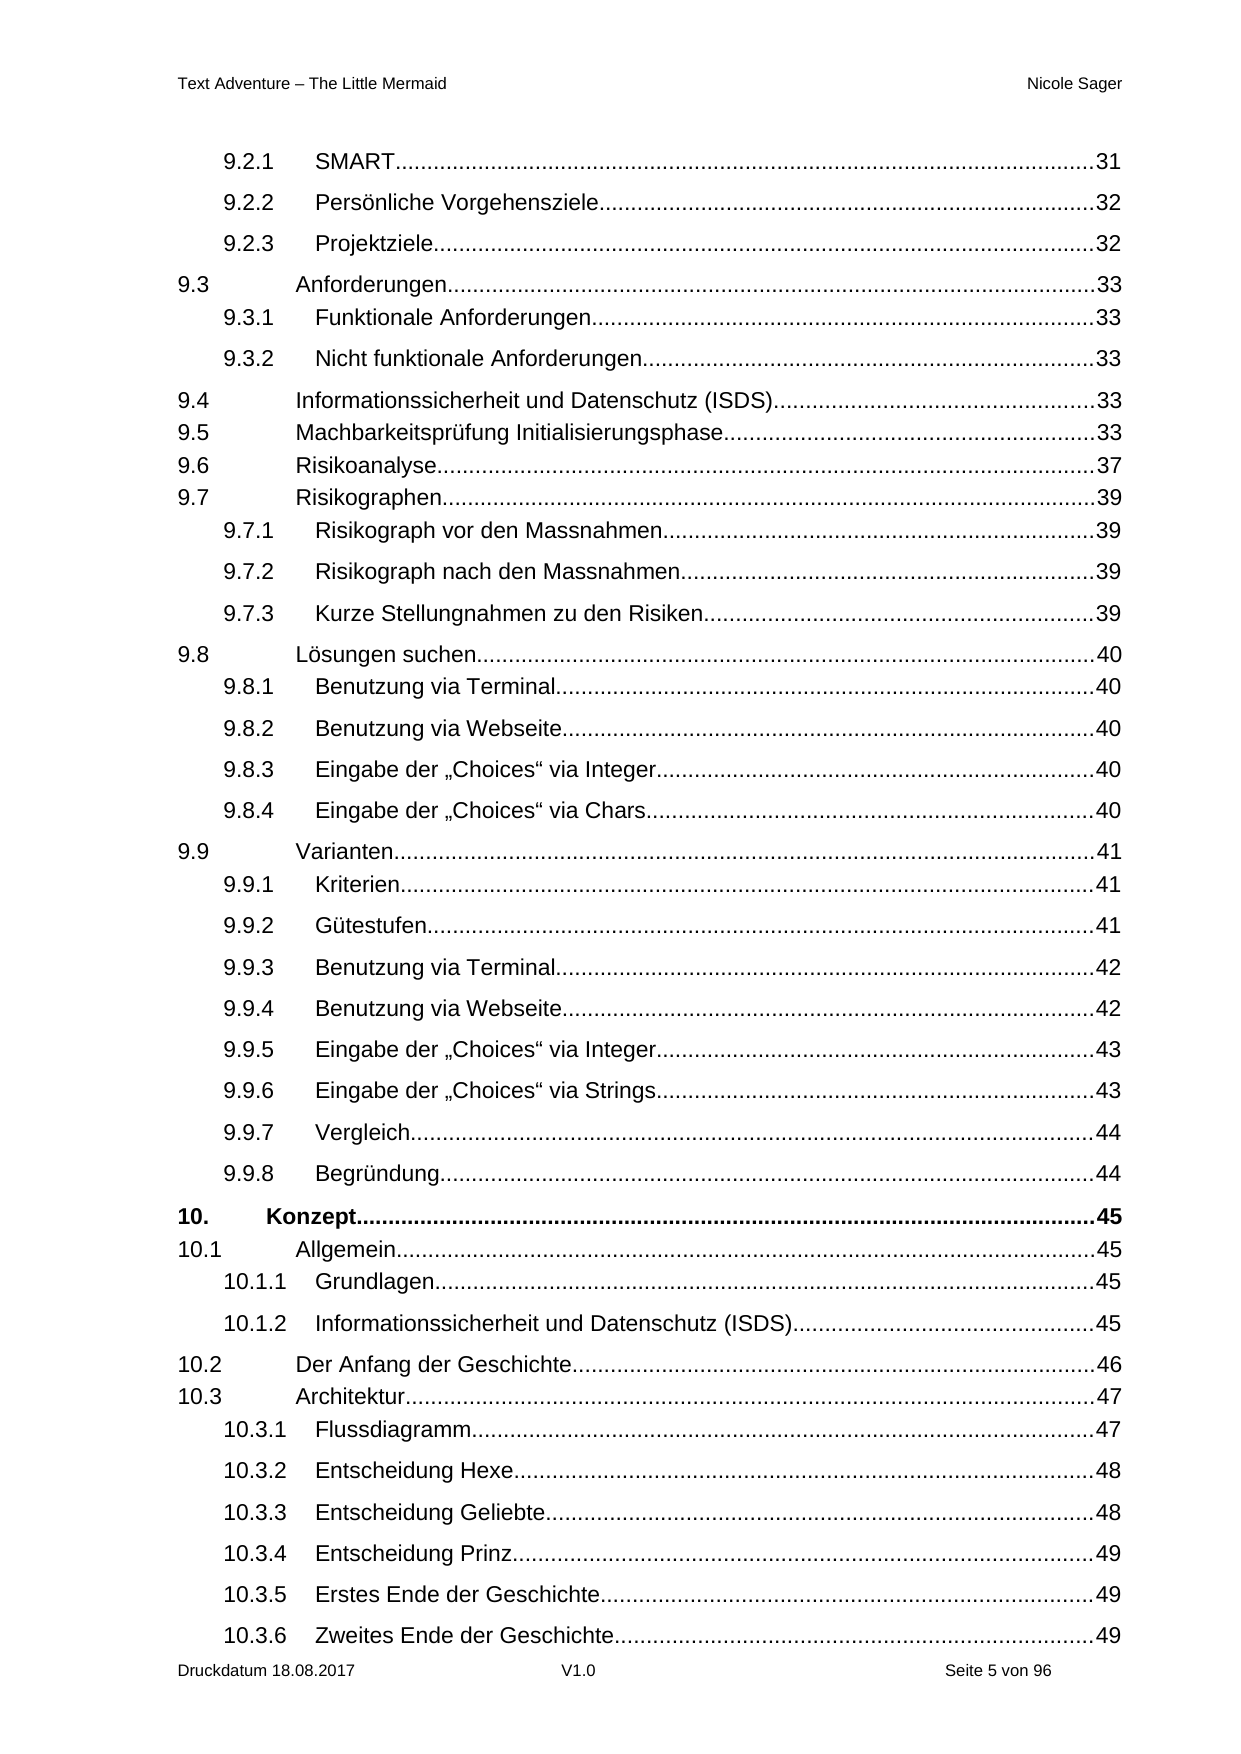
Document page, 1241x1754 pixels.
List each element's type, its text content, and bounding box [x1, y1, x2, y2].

text 9.9.5 Eingabe der „Choices“ via Integer 43 [223, 1036, 1122, 1062]
text 10.1.1 Grundlagen 45 [223, 1268, 1122, 1294]
text 9.8.3 Eingabe der „Choices“ via Integer 40 [223, 756, 1122, 782]
text 9.5 Machbarkeitsprüfung Initialisierungsphase 33 [177, 419, 1122, 446]
text 10.3.3 Entscheidung Geliebte 48 [223, 1498, 1122, 1525]
text 9.9.7 Vergleich 44 [223, 1118, 1122, 1145]
text 9.2.2 Persönliche Vorgehensziele 32 [223, 189, 1122, 215]
text 9.9 Varianten 41 [177, 838, 1122, 865]
text 10.1 Allgemein 45 [177, 1236, 1122, 1262]
text 9.9.4 Benutzung via Webseite 42 [223, 995, 1122, 1021]
text 10.3.1 Flussdiagramm 47 [223, 1416, 1122, 1442]
text 9.9.1 Kriterien 41 [223, 871, 1122, 897]
text 10.3.2 Entscheidung Hexe 48 [223, 1457, 1122, 1483]
text 9.4 Informationssicherheit und Datenschutz (ISDS) 33 [177, 387, 1122, 413]
text 10.3.4 Entscheidung Prinz 49 [223, 1540, 1122, 1566]
text 9.9.8 Begründung 44 [223, 1160, 1122, 1186]
text 9.9.2 Gütestufen 41 [223, 912, 1122, 938]
text 9.3.1 Funktionale Anforderungen 33 [223, 304, 1122, 330]
text 9.9.3 Benutzung via Terminal 42 [223, 953, 1122, 980]
text 10.1.2 Informationssicherheit und Datenschutz (ISDS) 45 [223, 1309, 1122, 1336]
text 10. Konzept 45 [177, 1203, 1122, 1229]
text 9.7.3 Kurze Stellungnahmen zu den Risiken 39 [223, 599, 1122, 626]
text 9.3.2 Nicht funktionale Anforderungen 33 [223, 345, 1122, 372]
text 10.3 Architektur 47 [177, 1383, 1122, 1410]
text 9.7.2 Risikograph nach den Massnahmen 39 [223, 558, 1122, 584]
text 10.2 Der Anfang der Geschichte 46 [177, 1351, 1122, 1377]
text 9.7.1 Risikograph vor den Massnahmen 39 [223, 517, 1122, 543]
text 9.8.2 Benutzung via Webseite 40 [223, 714, 1122, 741]
text 9.8.4 Eingabe der „Choices“ via Chars 40 [223, 797, 1122, 823]
text 9.3 Anforderungen 33 [177, 271, 1122, 298]
text 10.3.5 Erstes Ende der Geschichte 49 [223, 1581, 1122, 1607]
text 9.9.6 Eingabe der „Choices“ via Strings 43 [223, 1077, 1122, 1103]
text 9.7 Risikographen 39 [177, 484, 1122, 511]
text 9.6 Risikoanalyse 37 [177, 452, 1122, 478]
text 9.8 Lösungen suchen 40 [177, 641, 1122, 667]
text 9.2.3 Projektziele 32 [223, 230, 1122, 257]
text 9.8.1 Benutzung via Terminal 40 [223, 673, 1122, 700]
text 10.3.6 Zweites Ende der Geschichte 49 [223, 1622, 1122, 1648]
text 9.2.1 SMART 31 [223, 148, 1122, 174]
